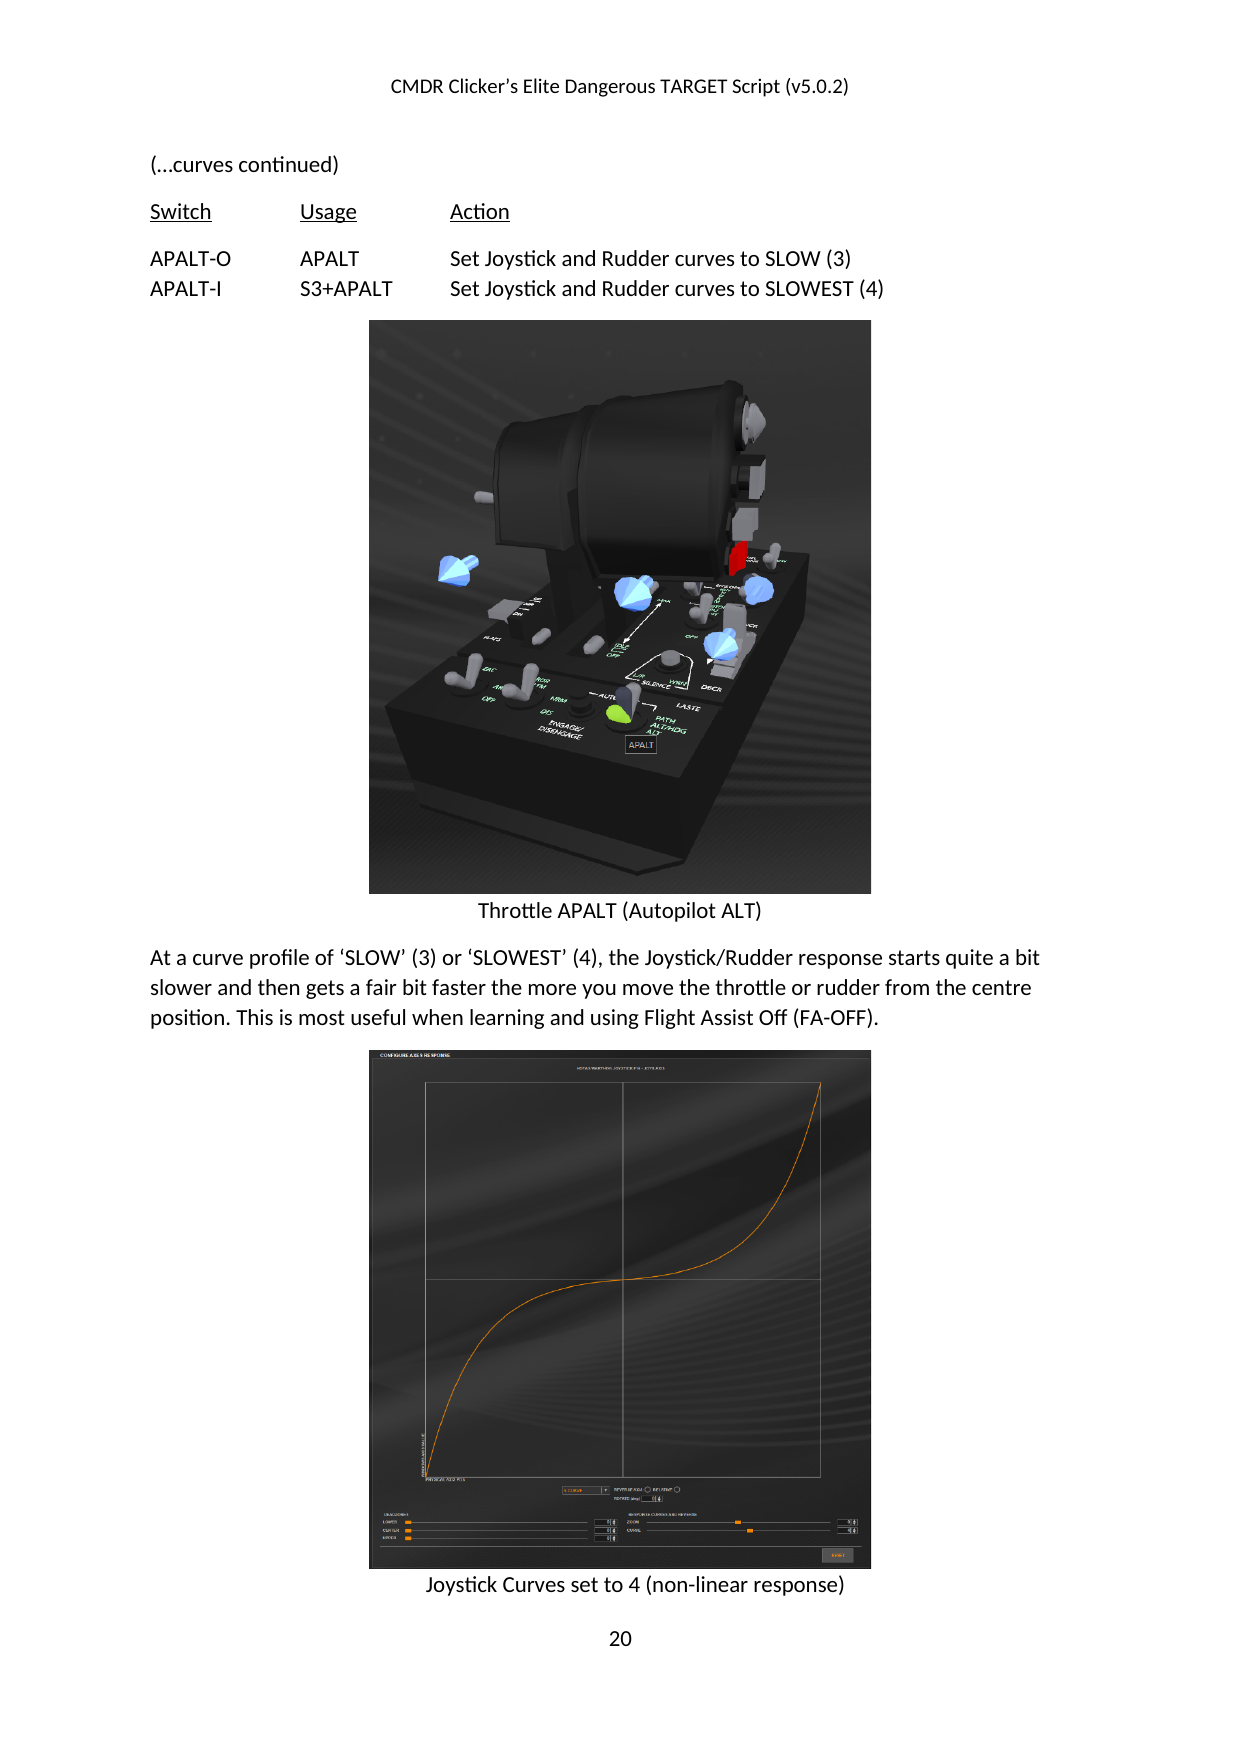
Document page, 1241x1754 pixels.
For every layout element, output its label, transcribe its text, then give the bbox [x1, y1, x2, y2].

picture [369, 320, 872, 894]
text APALT-O APALT Set Joystick and Rudder curves to SLOW (3) APALT-I S3+APALT Set Joystick and Rudder curves to SLOWEST (4) [150, 244, 1090, 302]
text Switch Usage Action [150, 197, 1090, 225]
picture [369, 1050, 872, 1569]
text At a curve profile of ‘SLOW’ (3) or ‘SLOWEST’ (4), the Joystick/Rudder response starts quite a bit slower and then gets a fair bit faster the more you move the throttle or rudder from the centre position. This is most useful when learning and using Flight Assist Off (FA-OFF). [150, 943, 1090, 1032]
text (…curves continued) [150, 150, 1090, 178]
